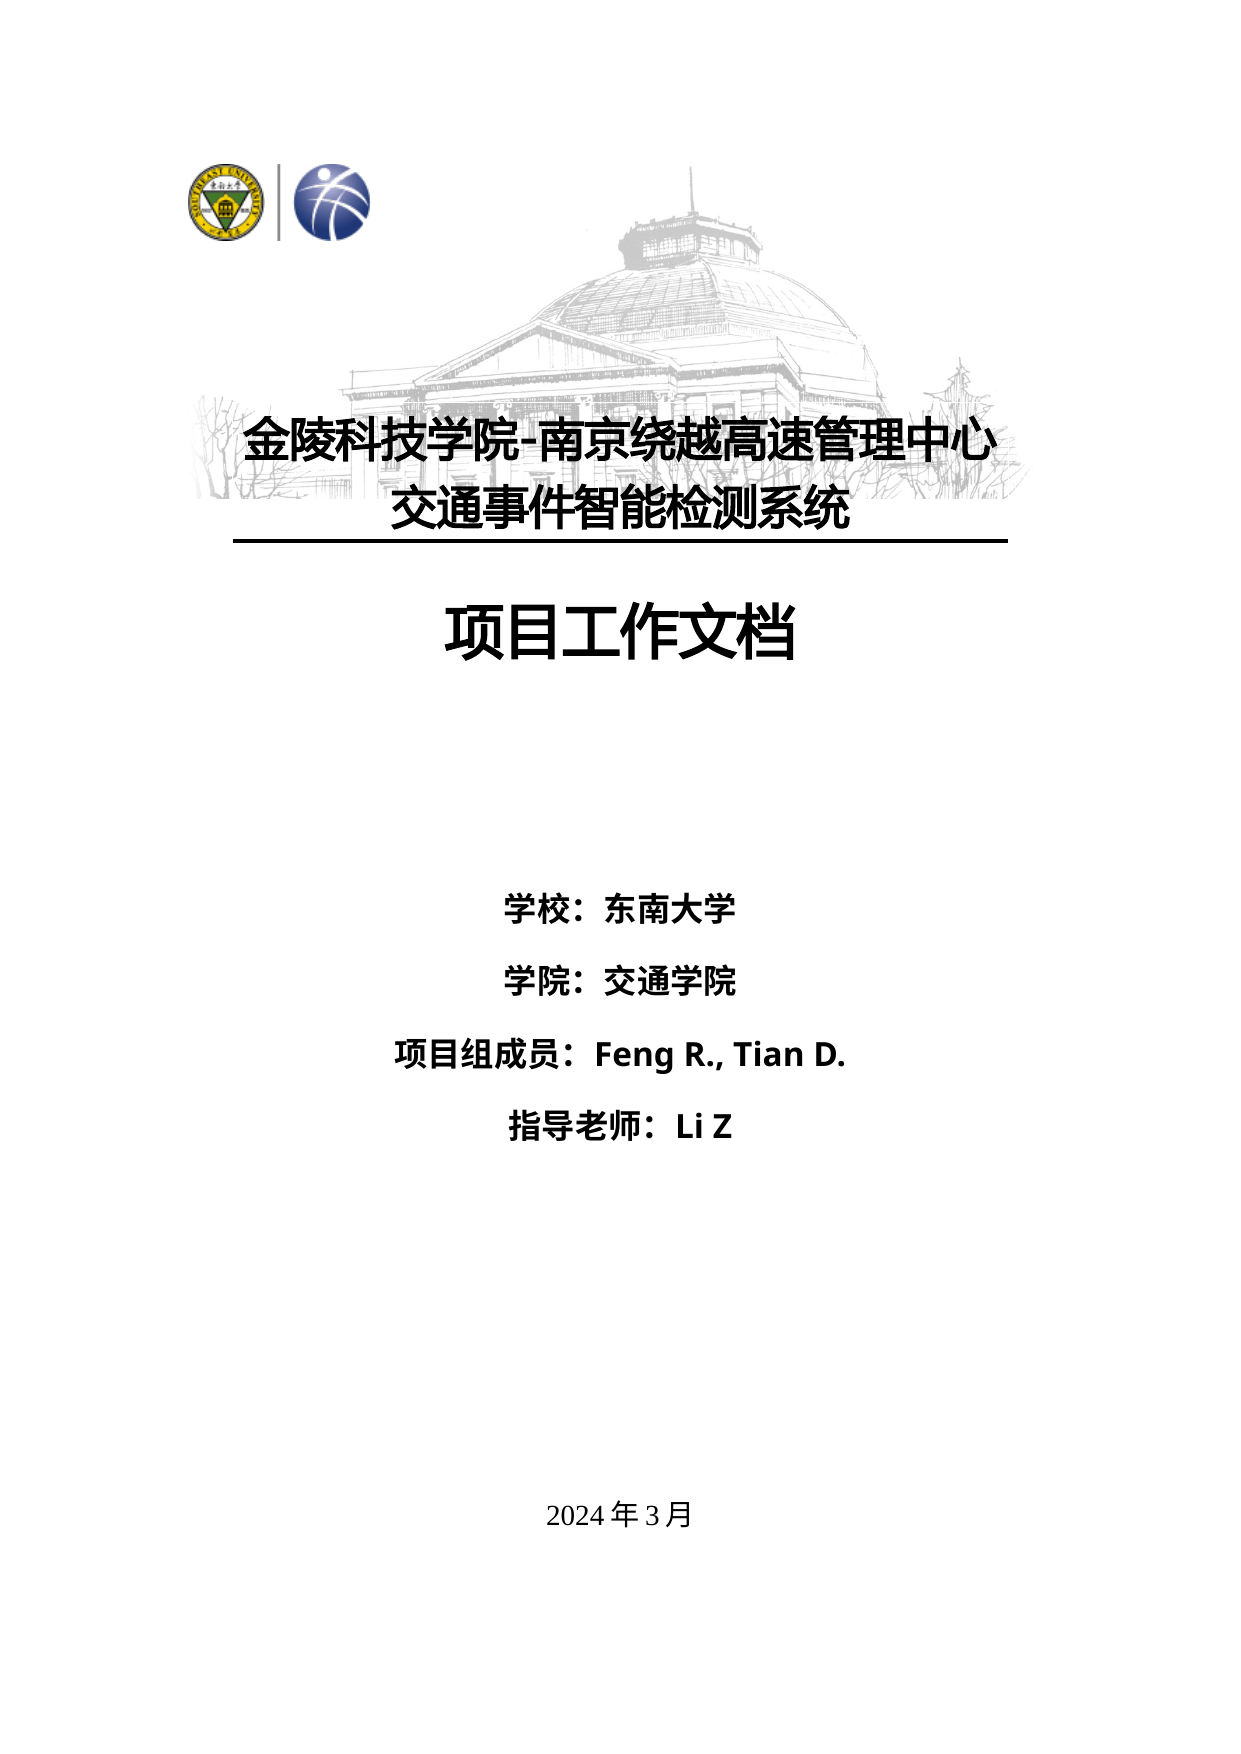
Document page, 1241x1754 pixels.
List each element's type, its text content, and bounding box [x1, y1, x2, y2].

text 2024年3月 [187, 1478, 1053, 1546]
table_header 金陵科技学院-南京绕越高速管理中心 交通事件智能检测系统 [233, 403, 1008, 538]
text 指导老师：Li Z [187, 1100, 1053, 1148]
text 项目工作文档 [187, 577, 1053, 679]
text 项目组成员：Feng R., Tian D. [187, 1027, 1053, 1076]
text 学校：东南大学 [187, 883, 1053, 931]
text 学院：交通学院 [187, 955, 1053, 1003]
picture [188, 164, 379, 241]
